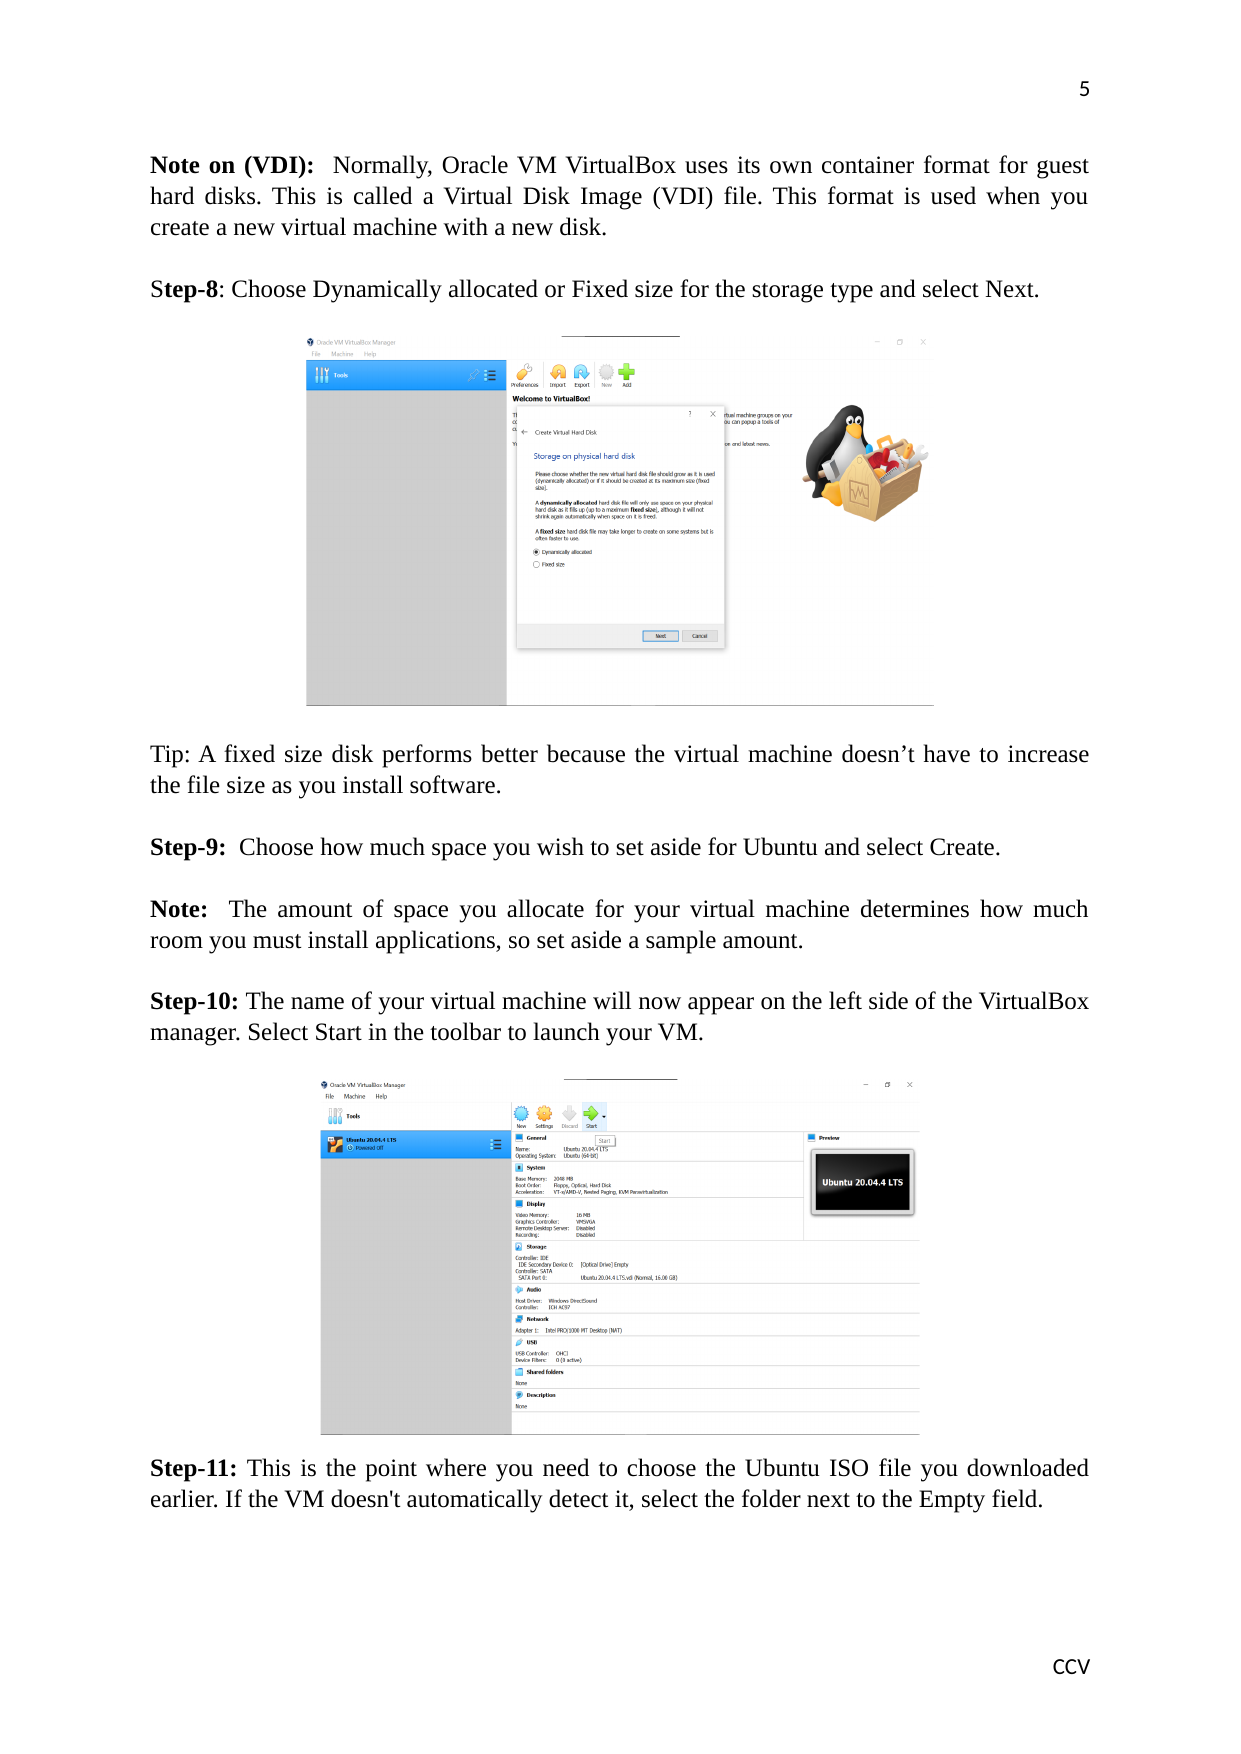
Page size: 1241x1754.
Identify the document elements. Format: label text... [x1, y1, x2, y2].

text Tip: A fixed size disk performs better because the virtual machine doesn’t have to increase the file size as you install software. [150, 739, 1090, 798]
text Step-9: Choose how much space you wish to set aside for Ubuntu and select Create. [150, 832, 1090, 861]
text Step-11: This is the point where you need to choose the Ubuntu ISO file you downloaded earlier. If the VM doesn't automatically detect it, select the folder next to the Empty field. [150, 1453, 1090, 1513]
text Note on (VDI): Normally, Oracle VM VirtualBox uses its own container format for guest hard disks. This is called a Virtual Disk Image (VDI) file. This format is used when you create a new virtual machine with a new disk. [150, 150, 1090, 241]
text Step-10: The name of your virtual machine will now appear on the left side of the VirtualBox manager. Select Start in the toolbar to launch your VM. [150, 986, 1090, 1046]
text Note: The amount of space you allocate for your virtual machine determines how much room you must install applications, so set aside a sample amount. [150, 894, 1090, 954]
text Step-8: Choose Dynamically allocated or Fixed size for the storage type and select Next. [150, 274, 1090, 303]
